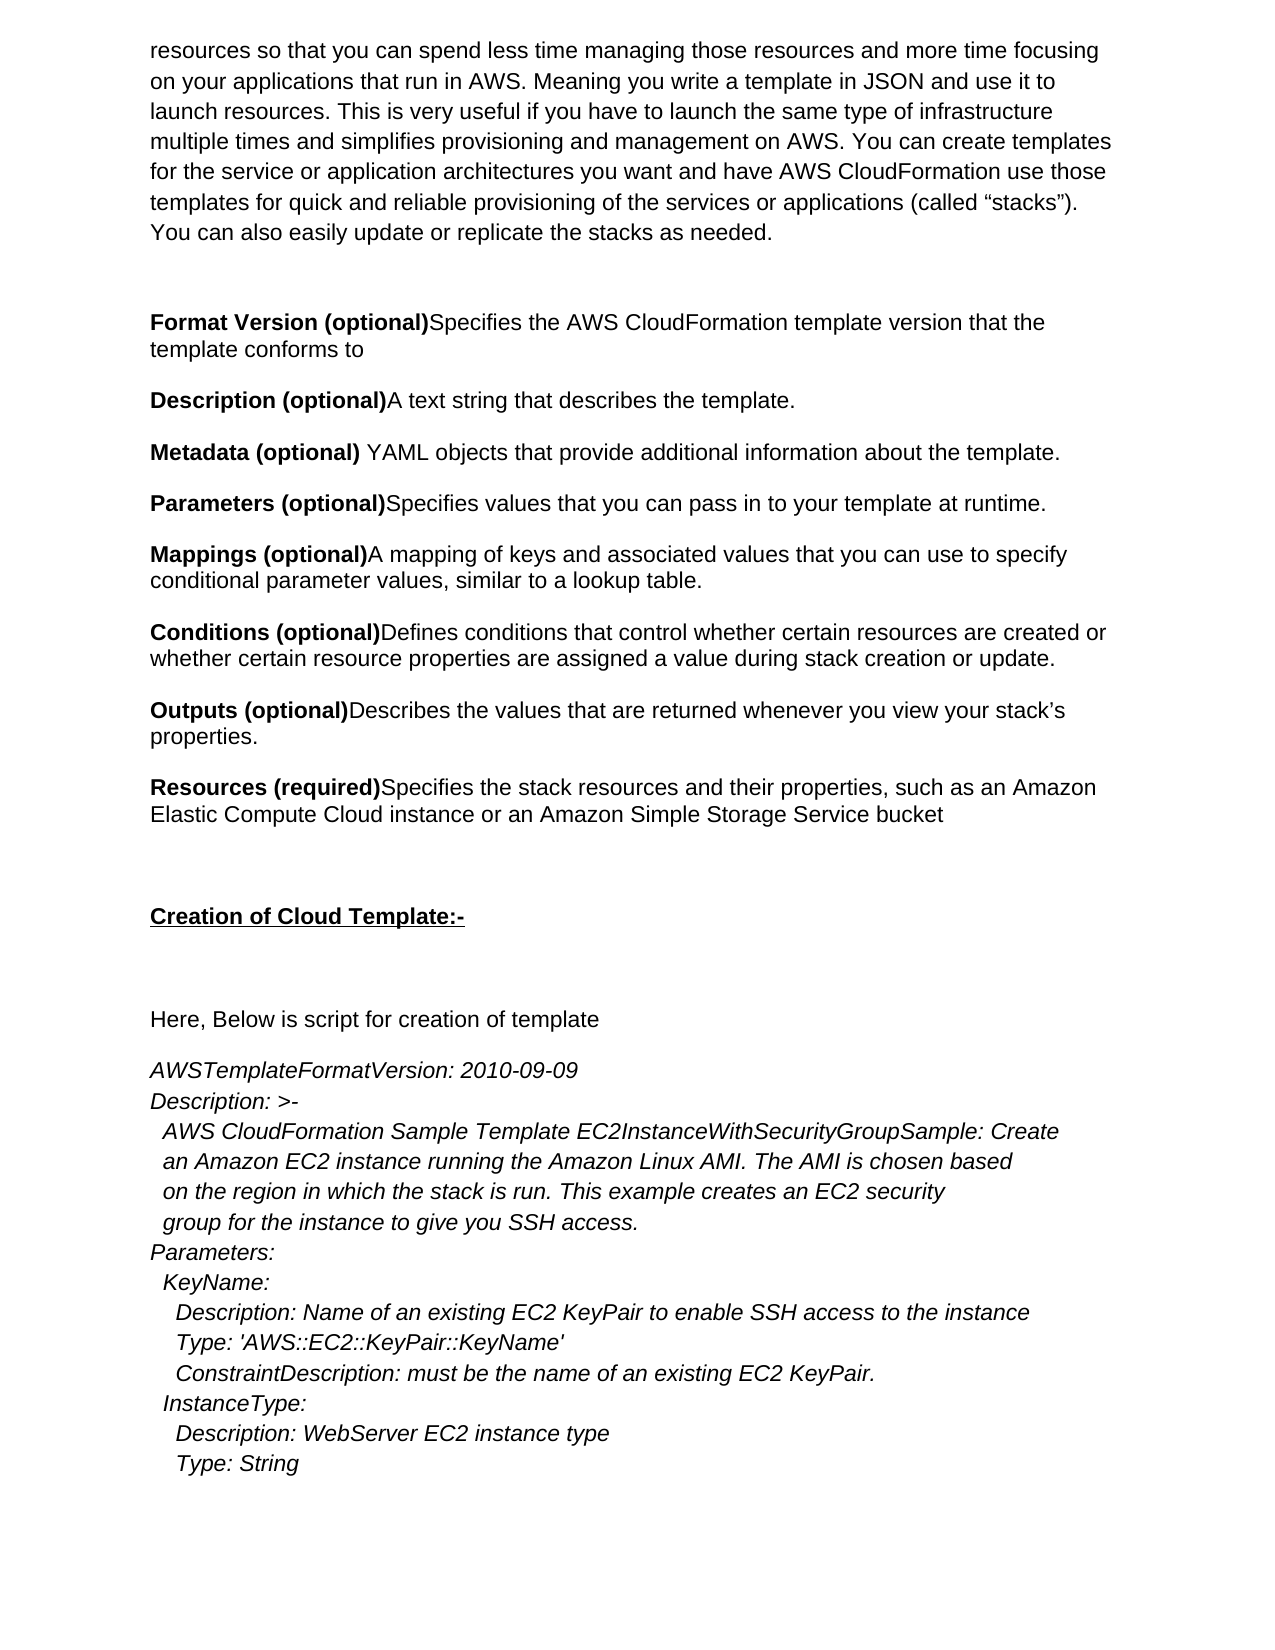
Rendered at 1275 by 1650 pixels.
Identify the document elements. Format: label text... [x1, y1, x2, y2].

text ConstraintDescription: must be the name of an existing EC2 KeyPair. [150, 1359, 1125, 1386]
text on the region in which the stack is run. This example creates an EC2 security [150, 1178, 1125, 1204]
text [150, 37, 1125, 245]
text Description: >- [150, 1088, 1125, 1114]
text Creation of Cloud Template:- [150, 903, 1125, 930]
text Mappings (optional)A mapping of keys and associated values that you can use to specify conditional parameter values, similar to a lookup table. [150, 541, 1125, 594]
text Description: WebServer EC2 instance type [150, 1420, 1125, 1446]
text Metadata (optional) YAML objects that provide additional information about the template. [150, 438, 1125, 465]
text Format Version (optional)Specifies the AWS CloudFormation template version that the template conforms to [150, 309, 1125, 362]
text Description (optional)A text string that describes the template. [150, 387, 1125, 413]
text Conditions (optional)Defines conditions that control whether certain resources are created or whether certain resource properties are assigned a value during stack creation or update. [150, 619, 1125, 672]
text Parameters (optional)Specifies values that you can pass in to your template at runtime. [150, 490, 1125, 516]
text AWS CloudFormation Sample Template EC2InstanceWithSecurityGroupSample: Create [150, 1118, 1125, 1144]
text Description: Name of an existing EC2 KeyPair to enable SSH access to the instance [150, 1299, 1125, 1325]
text an Amazon EC2 instance running the Amazon Linux AMI. The AMI is chosen based [150, 1148, 1125, 1174]
text Type: 'AWS::EC2::KeyPair::KeyName' [150, 1329, 1125, 1356]
text AWSTemplateFormatVersion: 2010-09-09 [150, 1057, 1125, 1084]
text group for the instance to give you SSH access. [150, 1208, 1125, 1235]
text InstanceType: [150, 1390, 1125, 1416]
text Here, Below is script for creation of template [150, 1006, 1125, 1032]
text Type: String [150, 1450, 1125, 1476]
text KeyName: [150, 1269, 1125, 1295]
text Outputs (optional)Describes the values that are returned whenever you view your stack’s properties. [150, 697, 1125, 749]
text Resources (required)Specifies the stack resources and their properties, such as an Amazon Elastic Compute Cloud instance or an Amazon Simple Storage Service bucket [150, 774, 1125, 827]
text Parameters: [150, 1239, 1125, 1265]
